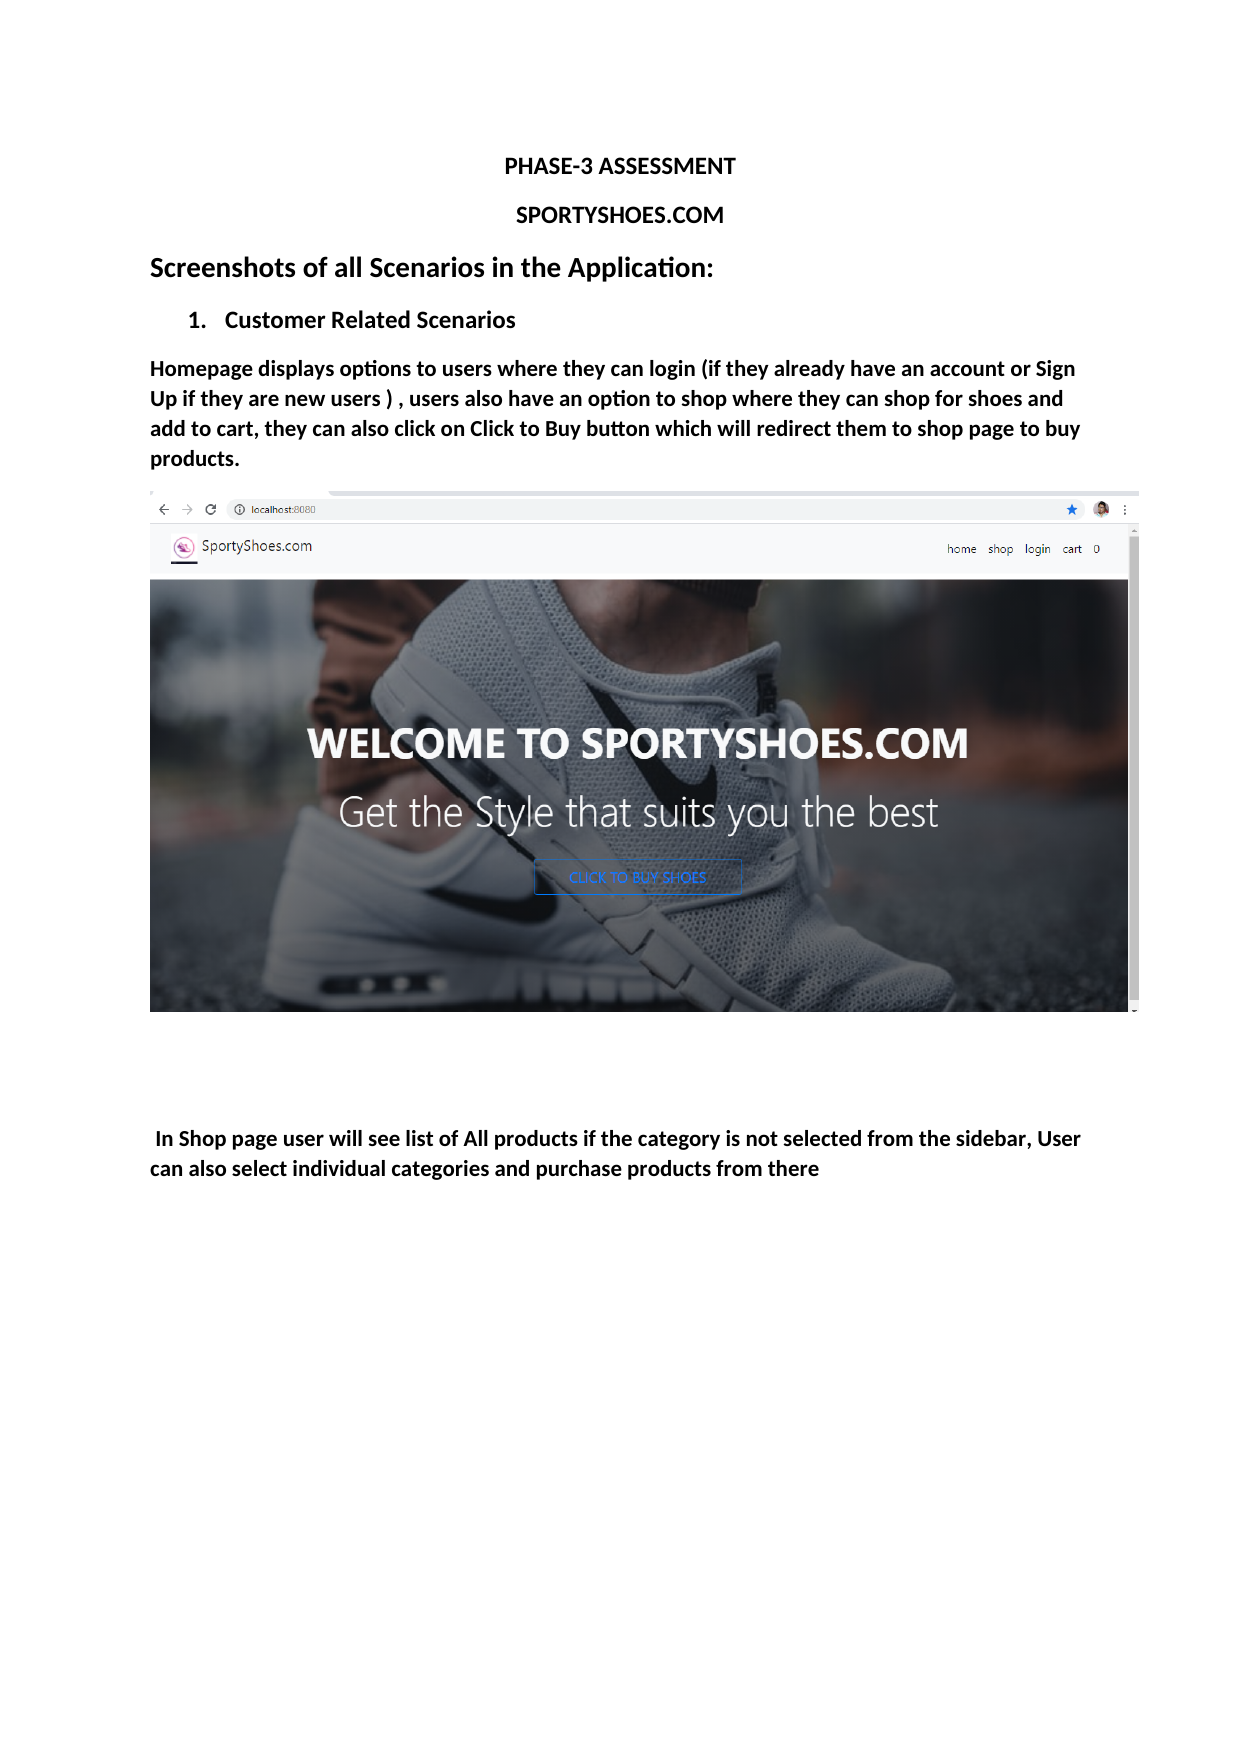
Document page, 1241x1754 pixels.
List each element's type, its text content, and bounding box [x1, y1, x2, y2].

text Screenshots of all Scenarios in the Application: [150, 249, 1090, 285]
text In Shop page user will see list of All products if the category is not selected from the sidebar, User can also select individual categories and purchase products from there [150, 1124, 1090, 1182]
text SPORTYSHOES.COM [150, 199, 1090, 230]
picture [150, 491, 1139, 1012]
text Homepage displays options to users where they can login (if they already have an account or Sign Up if they are new users ) , users also have an option to shop where they can shop for shoes and add to cart, they can also click on Click to Buy button which will redirect them to shop page to buy products. [150, 354, 1090, 472]
list Customer Related Scenarios [187, 304, 1090, 335]
text PHASE-3 ASSESSMENT [150, 150, 1090, 181]
